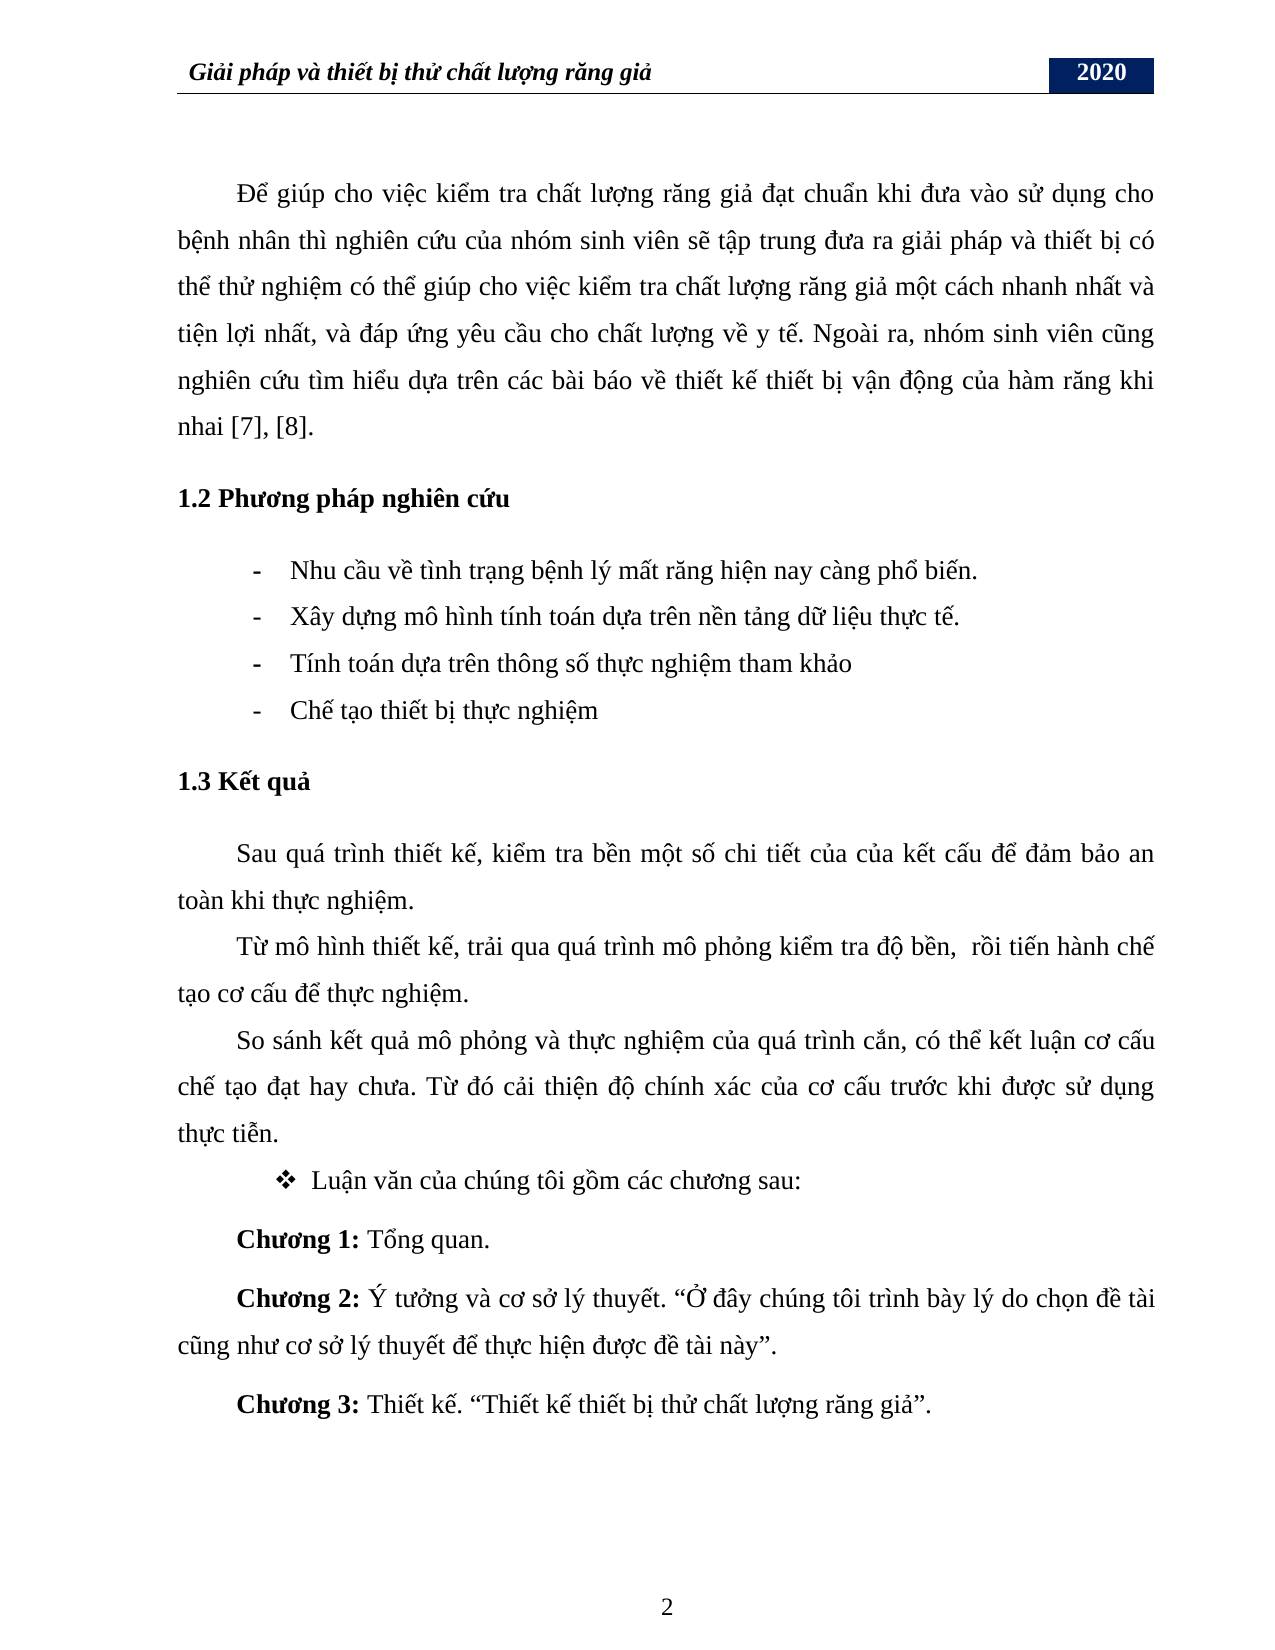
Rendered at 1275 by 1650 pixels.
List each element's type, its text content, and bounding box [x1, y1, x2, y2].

list Sau quá trình thiết kế, kiểm tra bền một số chi tiết của của kết cấu để đảm bảo an toàn khi thực nghiệm. [177, 837, 1157, 915]
list Xây dựng mô hình tính toán dựa trên nền tảng dữ liệu thực tế. [252, 601, 1157, 632]
subtitle 1.3 Kết quả [177, 766, 1157, 797]
list Chế tạo thiết bị thực nghiệm [252, 694, 1157, 725]
list Nhu cầu về tình trạng bệnh lý mất răng hiện nay càng phổ biến. [252, 554, 1157, 585]
subtitle 1.2 Phương pháp nghiên cứu [177, 482, 1157, 513]
text Chương 1: Tổng quan. [177, 1223, 1157, 1254]
list Tính toán dựa trên thông số thực nghiệm tham khảo [252, 647, 1157, 678]
list Từ mô hình thiết kế, trải qua quá trình mô phỏng kiểm tra độ bền, rồi tiến hành chế tạo cơ cấu để thực nghiệm. [177, 931, 1157, 1008]
text Chương 2: Ý tưởng và cơ sở lý thuyết. “Ở đây chúng tôi trình bày lý do chọn đề tài cũng như cơ sở lý thuyết để thực hiện được đề tài này”. [177, 1282, 1157, 1360]
list Luận văn của chúng tôi gồm các chương sau: [274, 1164, 1157, 1195]
text Để giúp cho việc kiểm tra chất lượng răng giả đạt chuẩn khi đưa vào sử dụng cho bệnh nhân thì nghiên cứu của nhóm sinh viên sẽ tập trung đưa ra giải pháp và thiết bị có thể thử nghiệm có thể giúp cho việc kiểm tra chất lượng răng giả một cách nhanh nhất và tiện lợi nhất, và đáp ứng yêu cầu cho chất lượng về y tế. Ngoài ra, nhóm sinh viên cũng nghiên cứu tìm hiểu dựa trên các bài báo về thiết kế thiết bị vận động của hàm răng khi nhai ,. [177, 177, 1157, 442]
list So sánh kết quả mô phỏng và thực nghiệm của quá trình cắn, có thể kết luận cơ cấu chế tạo đạt hay chưa. Từ đó cải thiện độ chính xác của cơ cấu trước khi được sử dụng thực tiễn. [177, 1024, 1157, 1148]
text Chương 3: Thiết kế. “Thiết kế thiết bị thử chất lượng răng giả”. [177, 1388, 1157, 1419]
